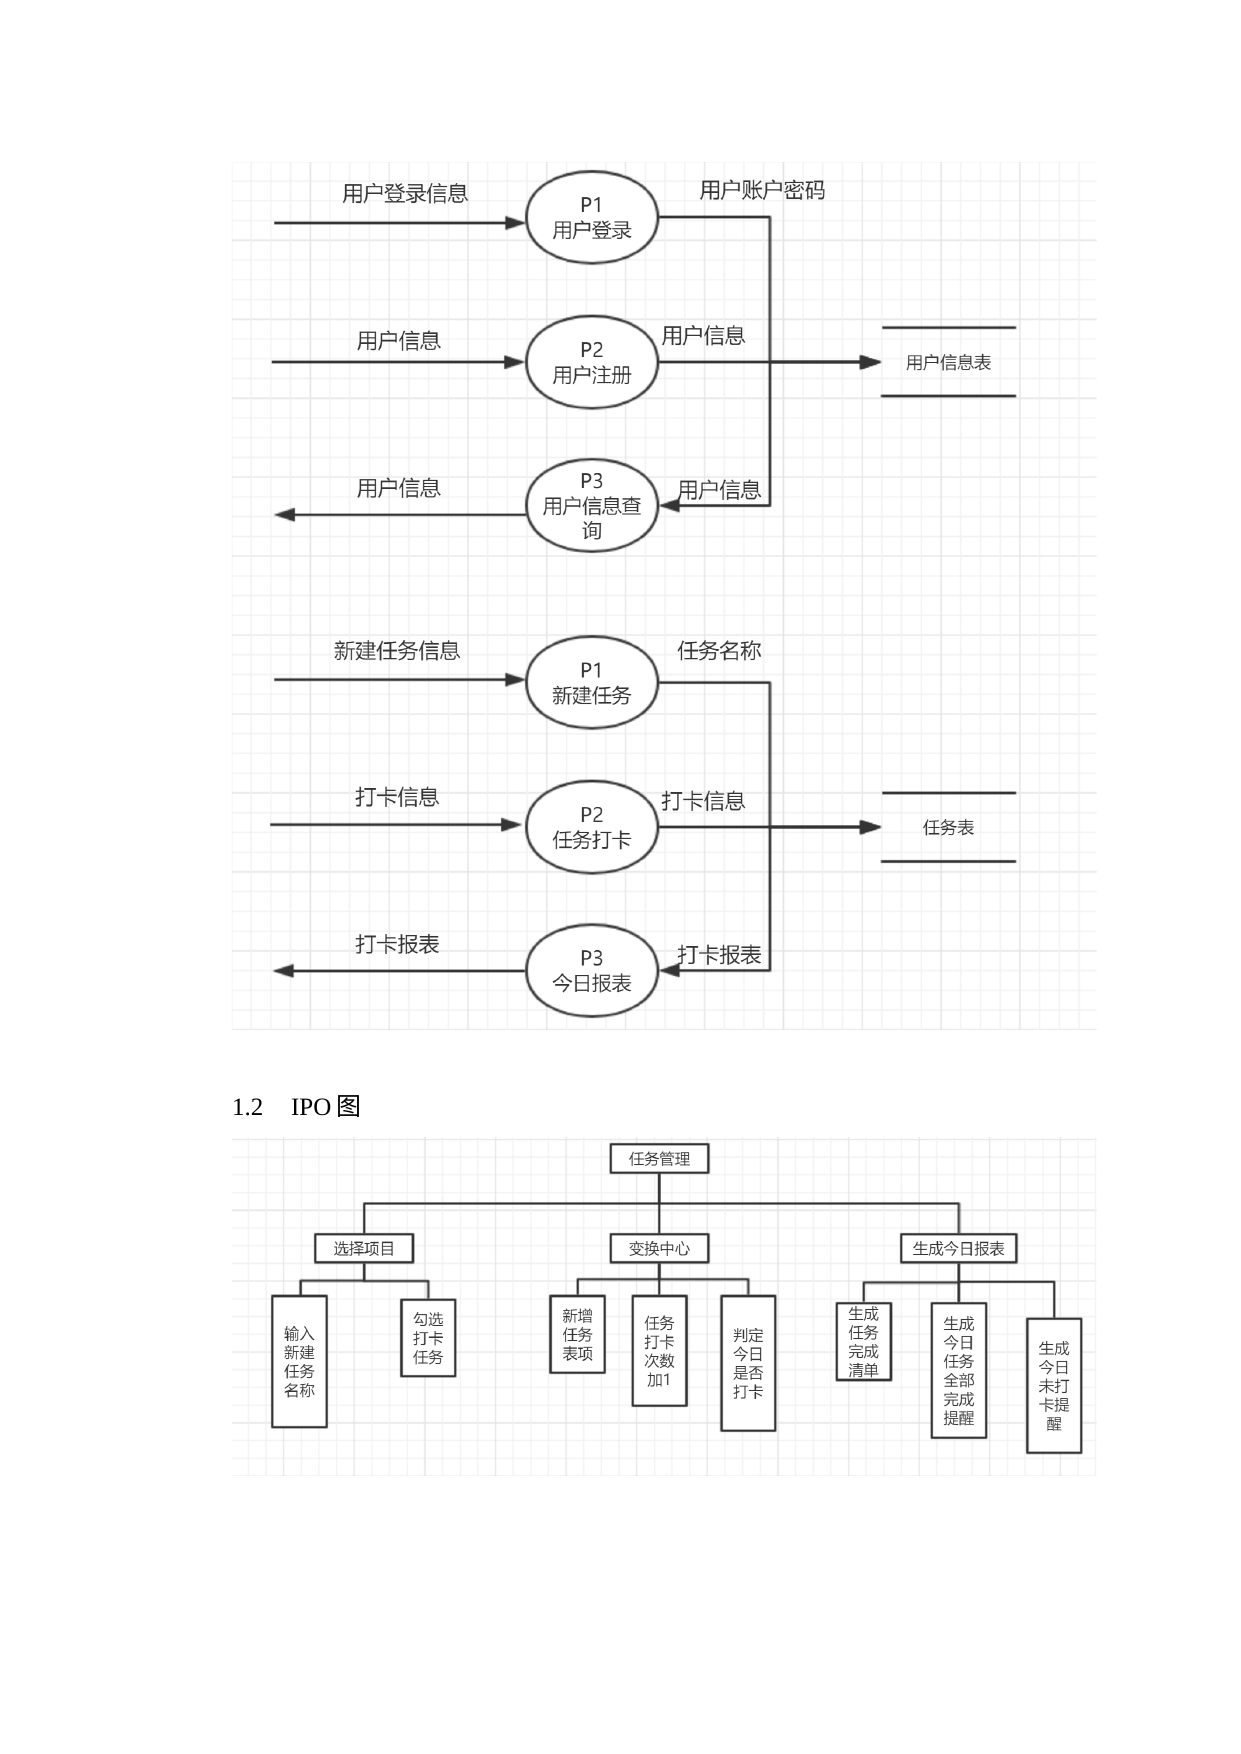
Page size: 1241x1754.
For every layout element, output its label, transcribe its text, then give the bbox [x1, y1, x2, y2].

list IPO图 [232, 1072, 1053, 1137]
picture [231, 1137, 1097, 1476]
picture [231, 162, 1097, 1030]
